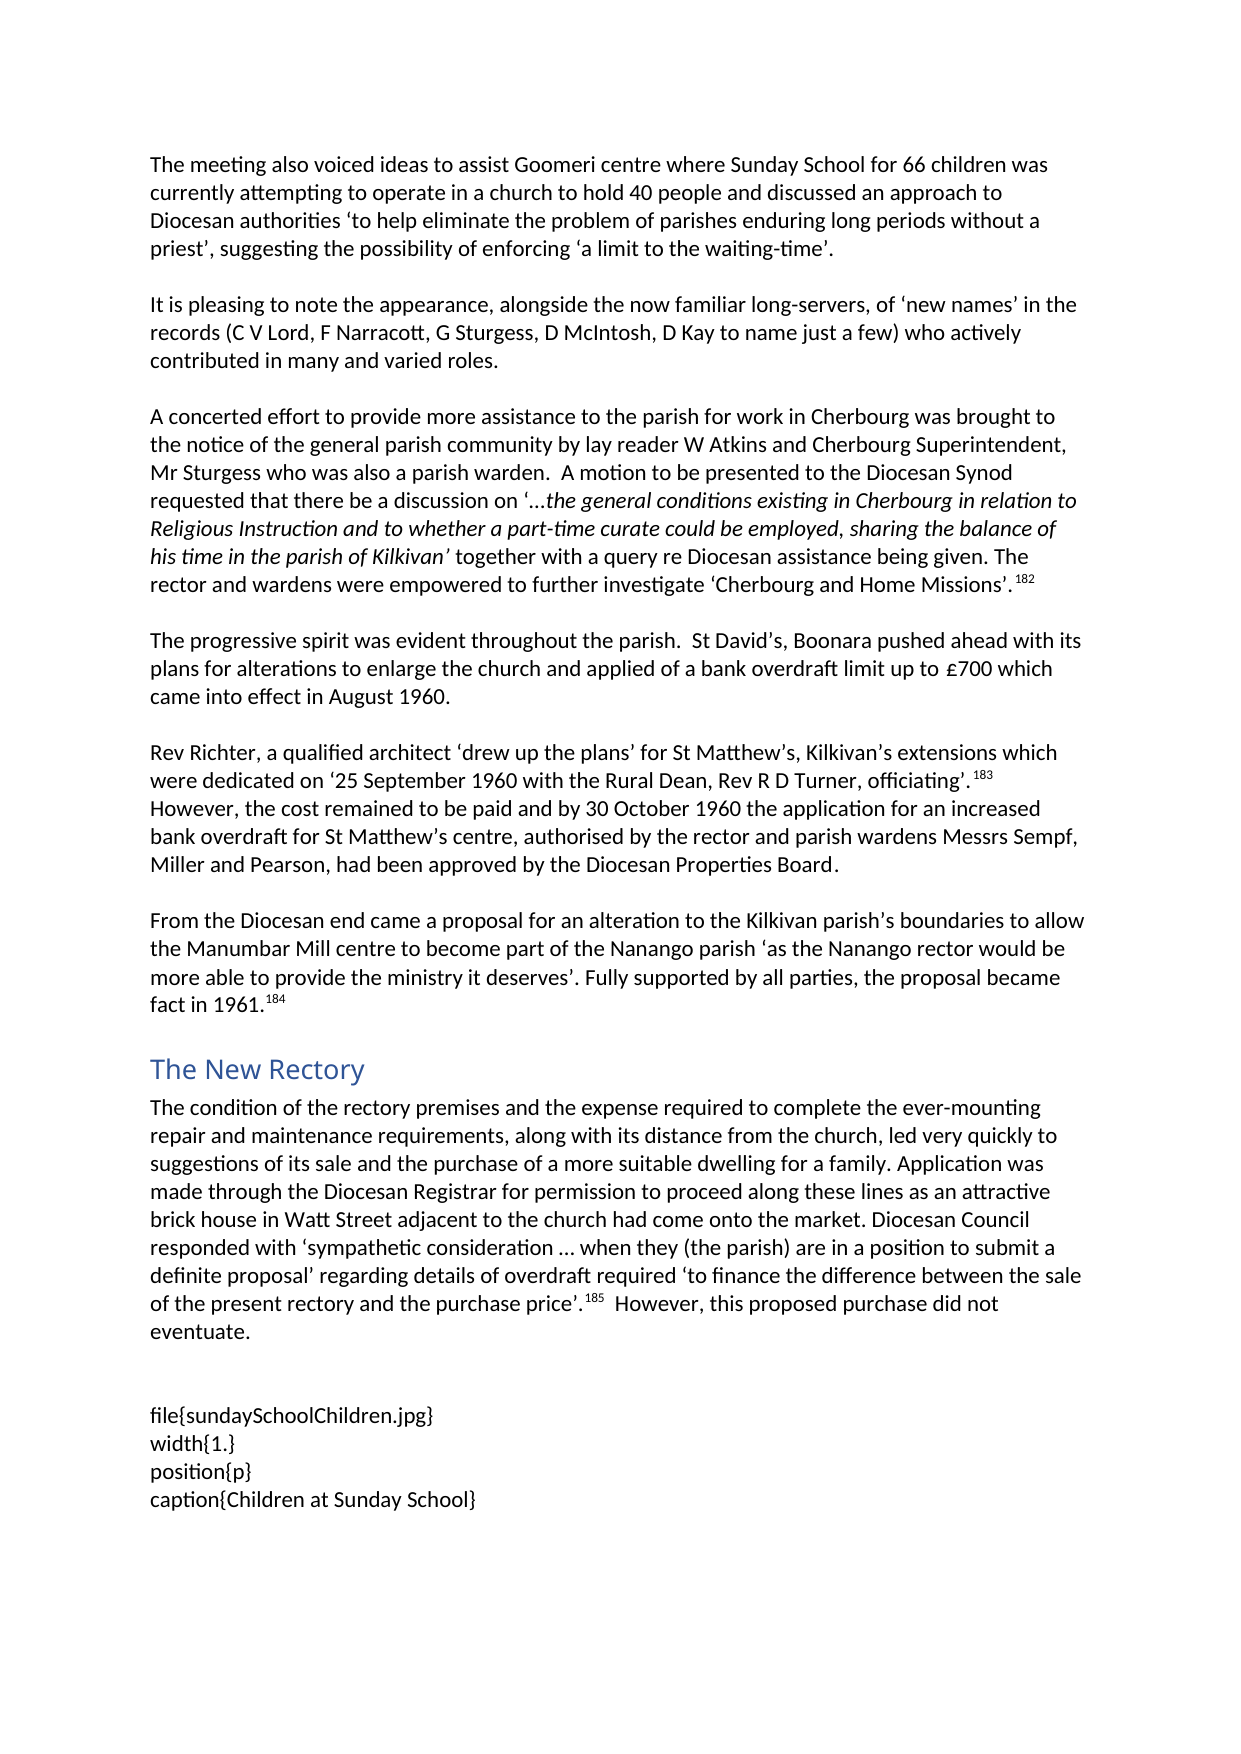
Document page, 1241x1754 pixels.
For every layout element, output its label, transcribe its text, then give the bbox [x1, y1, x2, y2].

text caption{Children at Sunday School} [150, 1486, 1090, 1513]
text The progressive spirit was evident throughout the parish. St David’s, Boonara pushed ahead with its plans for alterations to enlarge the church and applied of a bank overdraft limit up to £700 which came into effect in August 1960. [150, 626, 1090, 710]
text It is pleasing to note the appearance, alongside the now familiar long-servers, of ‘new names’ in the records (C V Lord, F Narracott, G Sturgess, D McIntosh, D Kay to name just a few) who actively contributed in many and varied roles. [150, 290, 1090, 374]
text width{1.} [150, 1429, 1090, 1457]
text position{p} [150, 1457, 1090, 1486]
text file{sundaySchoolChildren.jpg} [150, 1401, 1090, 1429]
text Rev Richter, a qualified architect ‘drew up the plans’ for St Matthew’s, Kilkivan’s extensions which were dedicated on ‘25 September 1960 with the Rural Dean, Rev R D Turner, officiating’. However However, the cost remained to be paid and by 30 October 1960 the application for an increased bank overdraft for St Matthew’s centre, authorised by the rector and parish wardens Messrs Sempf, Miller and Pearson, had been approved by the Diocesan Properties Board. [150, 738, 1090, 878]
text The meeting also voiced ideas to assist Goomeri centre where Sunday School for 66 children was currently attempting to operate in a church to hold 40 people and discussed an approach to Diocesan authorities ‘to help eliminate the problem of parishes enduring long periods without a priest’, suggesting the possibility of enforcing ‘a limit to the waiting-time’. [150, 150, 1090, 262]
text From the Diocesan end came a proposal for an alteration to the Kilkivan parish’s boundaries to allow the Manumbar Mill centre to become part of the Nanango parish ‘as the Nanango rector would be more able to provide the ministry it deserves’. Fully supported by all parties, the proposal became fact in 1961. [150, 907, 1090, 1019]
subtitle The New Rectory [150, 1051, 1090, 1088]
text The condition of the rectory premises and the expense required to complete the ever-mounting repair and maintenance requirements, along with its distance from the church, led very quickly to suggestions of its sale and the purchase of a more suitable dwelling for a family. Application was made through the Diocesan Registrar for permission to proceed along these lines as an attractive brick house in Watt Street adjacent to the church had come onto the market. Diocesan Council responded with ‘sympathetic consideration … when they (the parish) are in a position to submit a definite proposal’ regarding details of overdraft required ‘to finance the difference between the sale of the present rectory and the purchase price’. However, this proposed purchase did not eventuate. [150, 1093, 1090, 1345]
text A concerted effort to provide more assistance to the parish for work in Cherbourg was brought to the notice of the general parish community by lay reader W Atkins and Cherbourg Superintendent, Mr Sturgess who was also a parish warden. A motion to be presented to the Diocesan Synod requested that there be a discussion on ‘…the general conditions existing in Cherbourg in relation to Religious Instruction and to whether a part-time curate could be employed, sharing the balance of his time in the parish of Kilkivan’ together with a query re Diocesan assistance being given. The rector and wardens were empowered to further investigate ‘Cherbourg and Home Missions’. [150, 402, 1090, 598]
